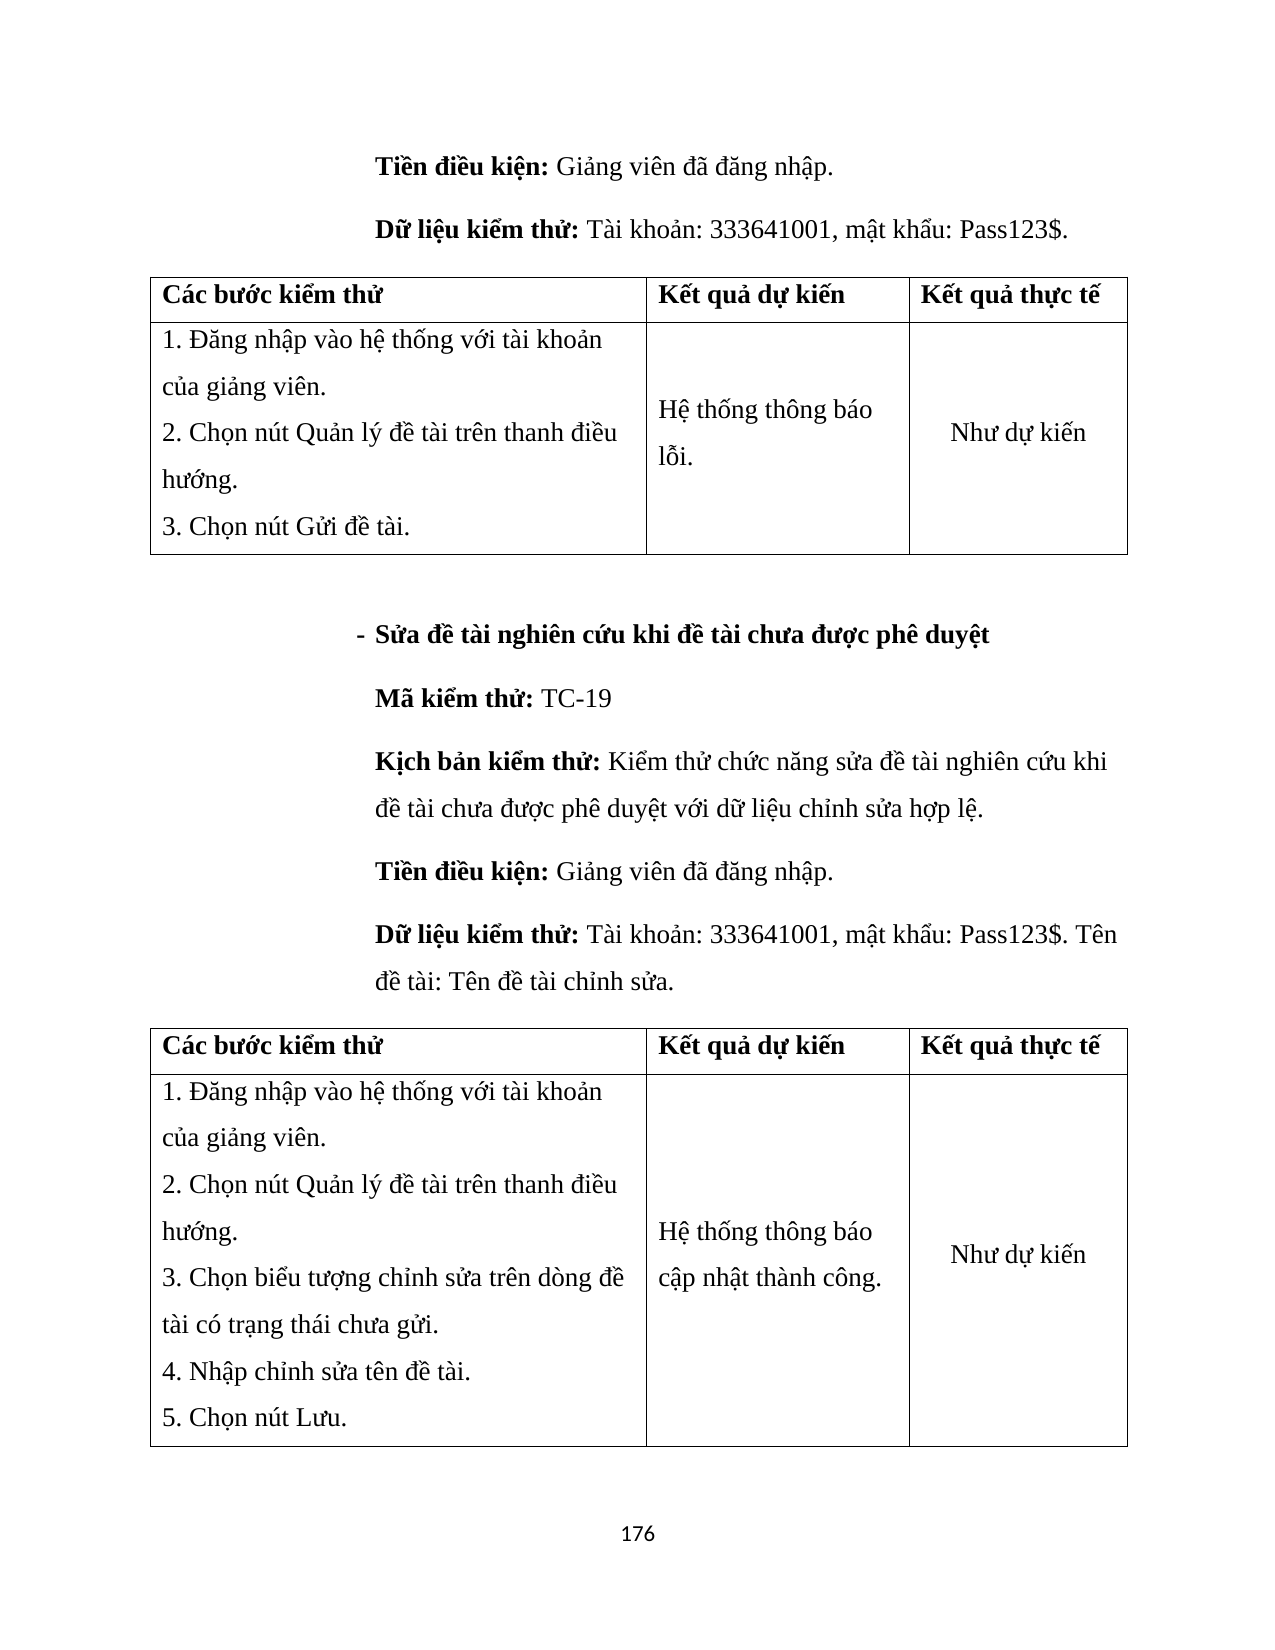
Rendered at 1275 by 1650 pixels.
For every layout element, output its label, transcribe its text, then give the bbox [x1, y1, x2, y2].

table_cell 1. Đăng nhập vào hệ thống với tài khoản của giảng viên. 2. Chọn nút Quản lý đề tài trên thanh điều hướng. 3. Chọn biểu tượng chỉnh sửa trên dòng đề tài có trạng thái chưa gửi. 4. Nhập chỉnh sửa tên đề tài. 5. Chọn nút Lưu. [151, 1075, 646, 1446]
text Dữ liệu kiểm thử: Tài khoản: 333641001, mật khẩu: Pass123$. Tên đề tài: Tên đề tài chỉnh sửa. [375, 918, 1125, 996]
table_cell Như dự kiến [910, 1075, 1127, 1446]
table_header Các bước kiểm thử [151, 1029, 646, 1074]
table_header Kết quả dự kiến [647, 278, 909, 322]
text Mã kiểm thử: TC-19 [375, 682, 1125, 713]
table_header Kết quả thực tế [910, 278, 1127, 322]
table_cell 1. Đăng nhập vào hệ thống với tài khoản của giảng viên. 2. Chọn nút Quản lý đề tài trên thanh điều hướng. 3. Chọn nút Gửi đề tài. [151, 323, 646, 554]
table_header Các bước kiểm thử [151, 278, 646, 322]
text Tiền điều kiện: Giảng viên đã đăng nhập. [375, 150, 1125, 181]
table_header Kết quả thực tế [910, 1029, 1127, 1074]
text Kịch bản kiểm thử: Kiểm thử chức năng sửa đề tài nghiên cứu khi đề tài chưa được phê duyệt với dữ liệu chỉnh sửa hợp lệ. [375, 745, 1125, 823]
table_cell Hệ thống thông báo cập nhật thành công. [647, 1075, 909, 1446]
list Sửa đề tài nghiên cứu khi đề tài chưa được phê duyệt [356, 618, 1125, 649]
table_cell Như dự kiến [910, 323, 1127, 554]
table_header Kết quả dự kiến [647, 1029, 909, 1074]
text Tiền điều kiện: Giảng viên đã đăng nhập. [375, 855, 1125, 886]
table_cell Hệ thống thông báo lỗi. [647, 323, 909, 554]
text Dữ liệu kiểm thử: Tài khoản: 333641001, mật khẩu: Pass123$. [375, 213, 1125, 244]
